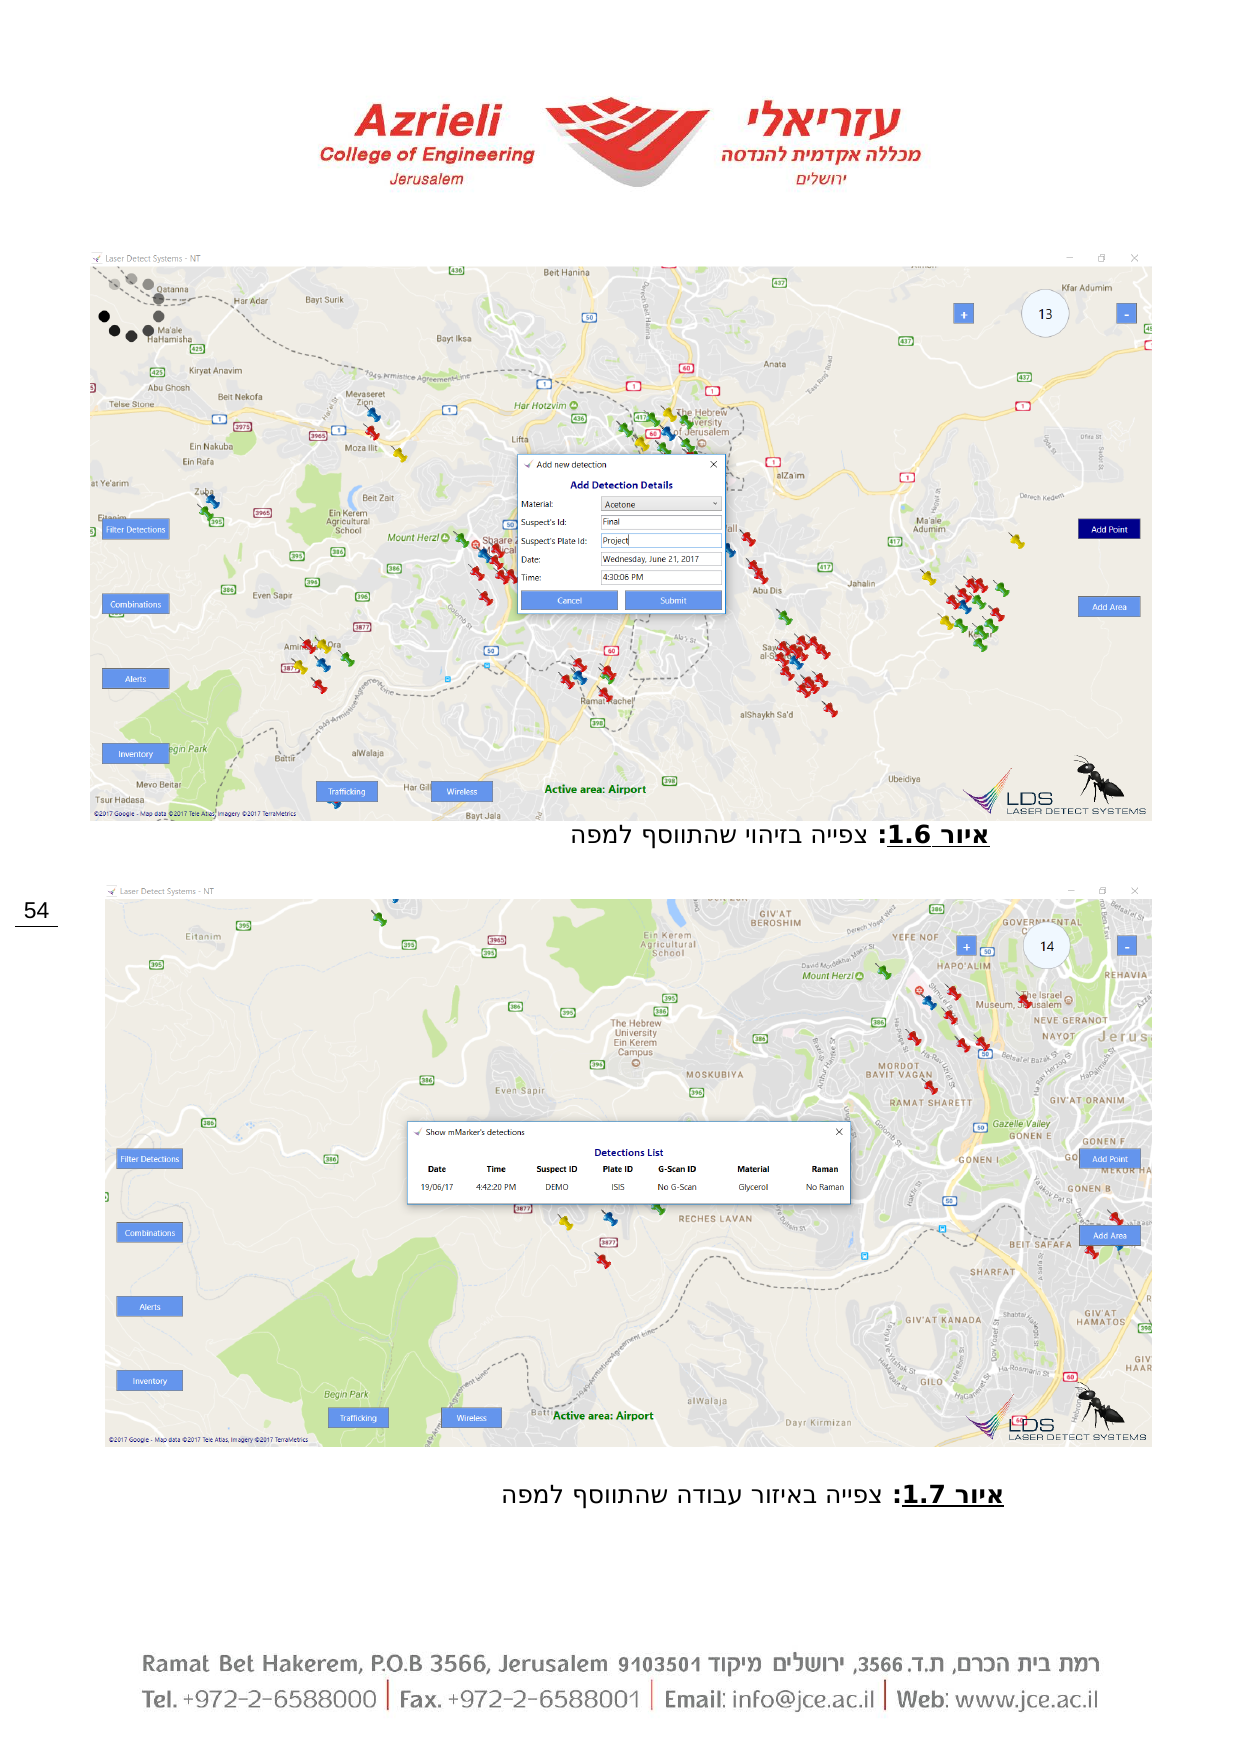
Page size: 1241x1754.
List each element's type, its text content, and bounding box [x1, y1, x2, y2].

text איור 1.6: צפייה בזיהוי שהתווסף למפה [177, 821, 989, 849]
picture [42, 35, 1199, 212]
picture [90, 250, 1152, 821]
text איור 1.7: צפייה באיזור עבודה שהתווסף למפה [177, 1480, 1004, 1509]
picture [107, 1633, 1133, 1742]
picture [105, 883, 1152, 1447]
